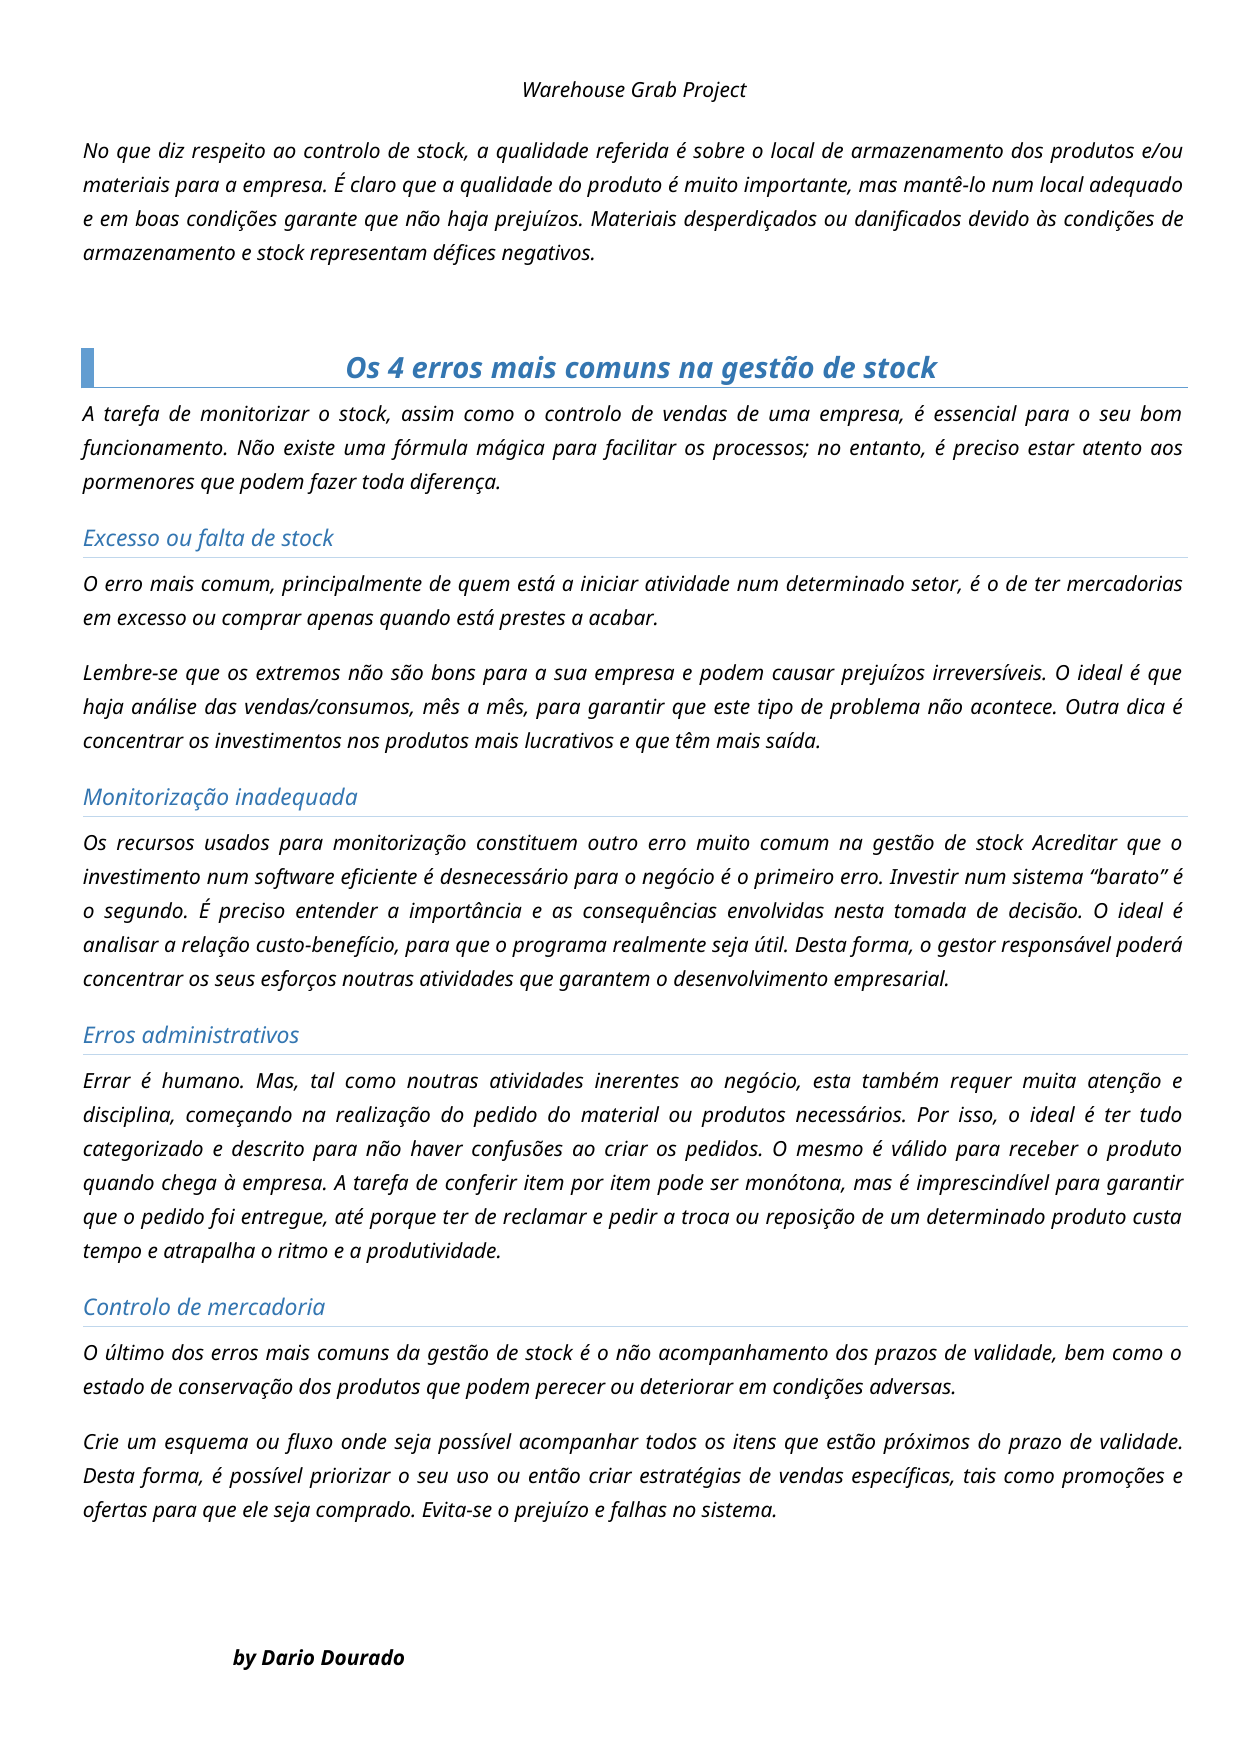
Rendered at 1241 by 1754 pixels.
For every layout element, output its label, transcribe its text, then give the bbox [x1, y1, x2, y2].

subtitle Excesso ou falta de stock [83, 522, 1188, 557]
text Errar é humano. Mas, tal como noutras atividades inerentes ao negócio, esta também requer muita atenção e disciplina, começando na realização do pedido do material ou produtos necessários. Por isso, o ideal é ter tudo categorizado e descrito para não haver confusões ao criar os pedidos. O mesmo é válido para receber o produto quando chega à empresa. A tarefa de conferir item por item pode ser monótona, mas é imprescindível para garantir que o pedido foi entregue, até porque ter de reclamar e pedir a troca ou reposição de um determinado produto custa tempo e atrapalha o ritmo e a produtividade. [83, 1066, 1188, 1264]
text O erro mais comum, principalmente de quem está a iniciar atividade num determinado setor, é o de ter mercadorias em excesso ou comprar apenas quando está prestes a acabar. [83, 569, 1188, 631]
subtitle Monitorização inadequada [83, 781, 1188, 816]
subtitle Erros administrativos [83, 1019, 1188, 1054]
text Lembre-se que os extremos não são bons para a sua empresa e podem causar prejuízos irreversíveis. O ideal é que haja análise das vendas/consumos, mês a mês, para garantir que este tipo de problema não acontece. Outra dica é concentrar os investimentos nos produtos mais lucrativos e que têm mais saída. [83, 658, 1188, 754]
text O último dos erros mais comuns da gestão de stock é o não acompanhamento dos prazos de validade, bem como o estado de conservação dos produtos que podem perecer ou deteriorar em condições adversas. [83, 1338, 1188, 1400]
subtitle Controlo de mercadoria [83, 1291, 1188, 1326]
text Os recursos usados para monitorização constituem outro erro muito comum na gestão de stock Acreditar que o investimento num software eficiente é desnecessário para o negócio é o primeiro erro. Investir num sistema “barato” é o segundo. É preciso entender a importância e as consequências envolvidas nesta tomada de decisão. O ideal é analisar a relação custo-benefício, para que o programa realmente seja útil. Desta forma, o gestor responsável poderá concentrar os seus esforços noutras atividades que garantem o desenvolvimento empresarial. [83, 828, 1188, 992]
text No que diz respeito ao controlo de stock, a qualidade referida é sobre o local de armazenamento dos produtos e/ou materiais para a empresa. É claro que a qualidade do produto é muito importante, mas mantê-lo num local adequado e em boas condições garante que não haja prejuízos. Materiais desperdiçados ou danificados devido às condições de armazenamento e stock representam défices negativos. [83, 136, 1188, 266]
subtitle Os 4 erros mais comuns na gestão de stock [94, 348, 1188, 387]
text Crie um esquema ou fluxo onde seja possível acompanhar todos os itens que estão próximos do prazo de validade. Desta forma, é possível priorizar o seu uso ou então criar estratégias de vendas específicas, tais como promoções e ofertas para que ele seja comprado. Evita-se o prejuízo e falhas no sistema. [83, 1427, 1188, 1523]
